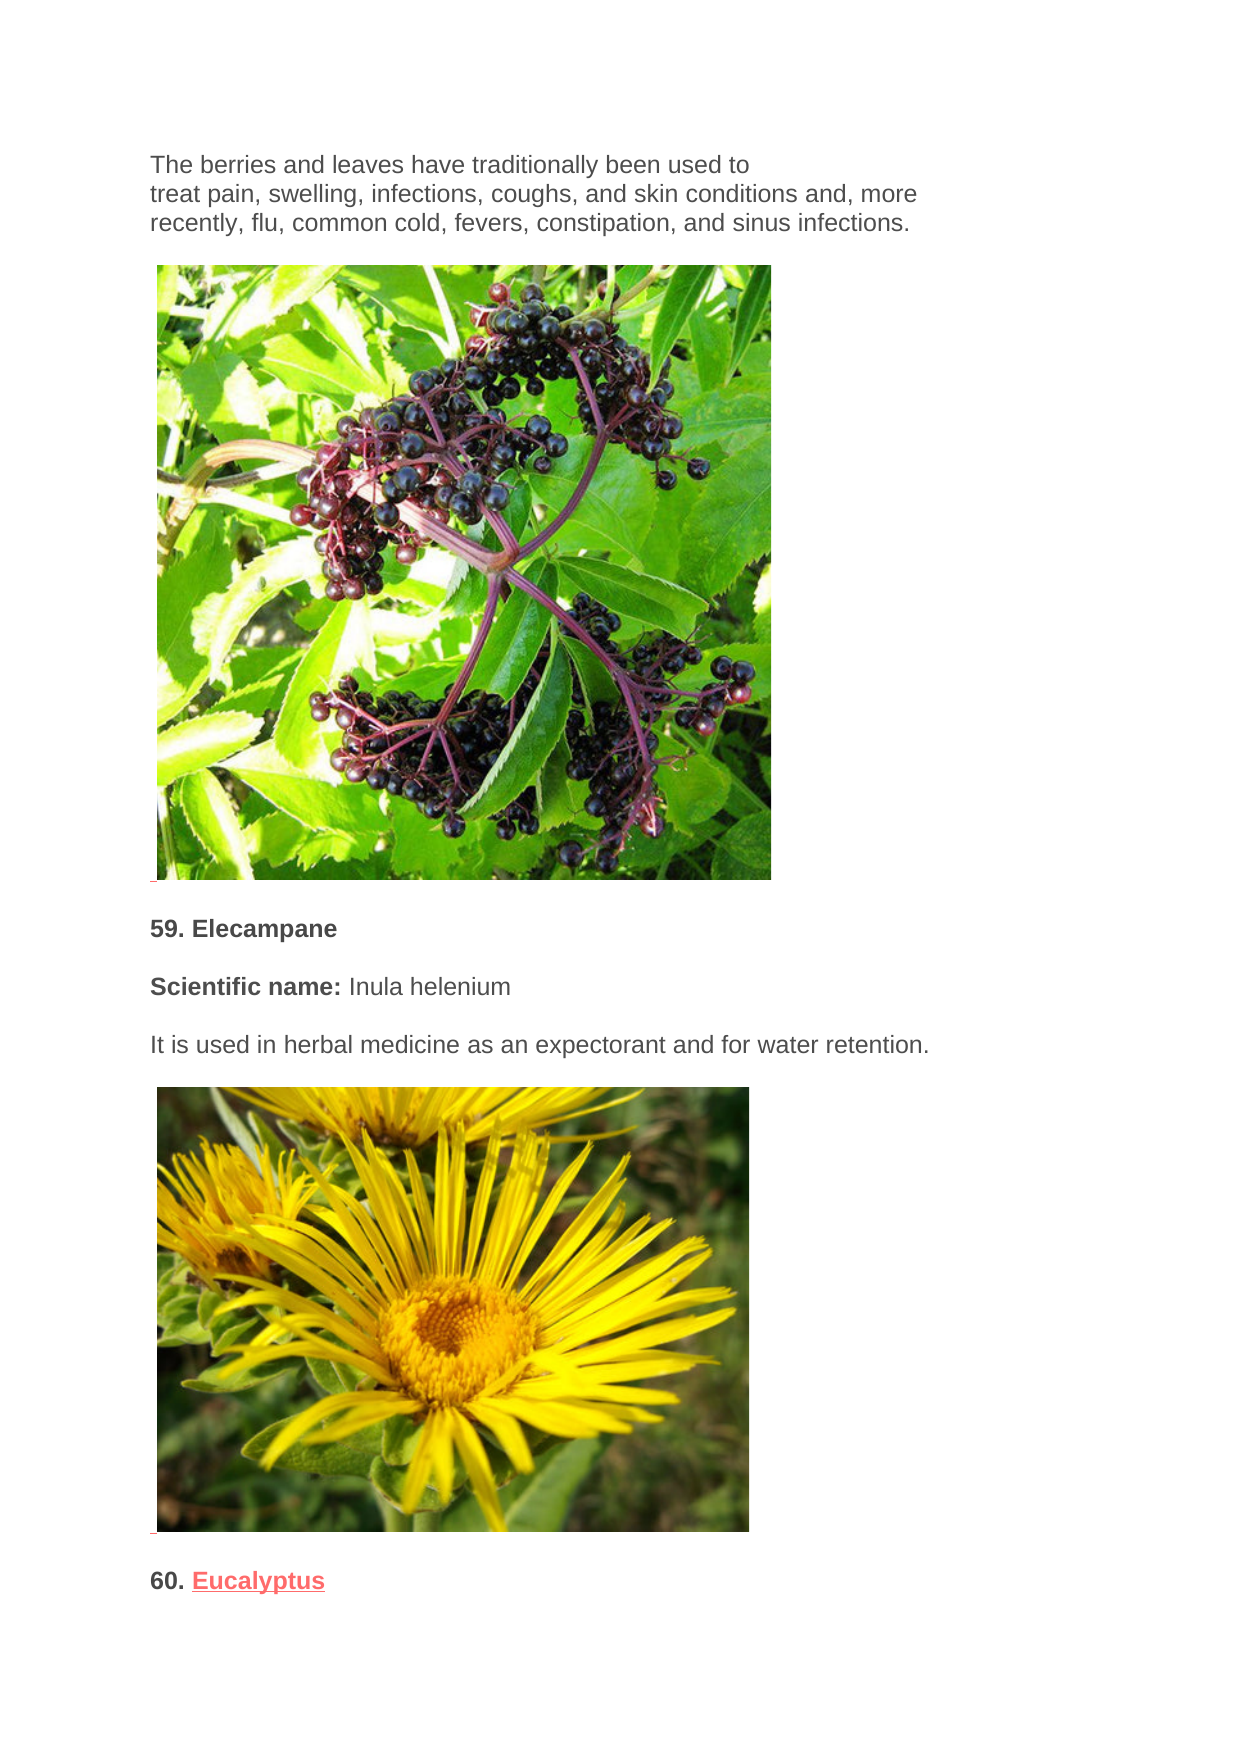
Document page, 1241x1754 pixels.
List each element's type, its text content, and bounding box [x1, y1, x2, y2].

text 59. Elecampane [150, 914, 1090, 943]
text 60. Eucalyptus [150, 1566, 1090, 1595]
text It is used in herbal medicine as an expectorant and for water retention. [150, 1030, 1090, 1058]
picture [157, 1087, 750, 1532]
text The berries and leaves have traditionally been used to treat pain, swelling, infections, coughs, and skin conditions and, more recently, flu, common cold, fevers, constipation, and sinus infections. [150, 150, 1090, 236]
text Scientific name: Inula helenium [150, 972, 1090, 1001]
picture [157, 265, 772, 880]
